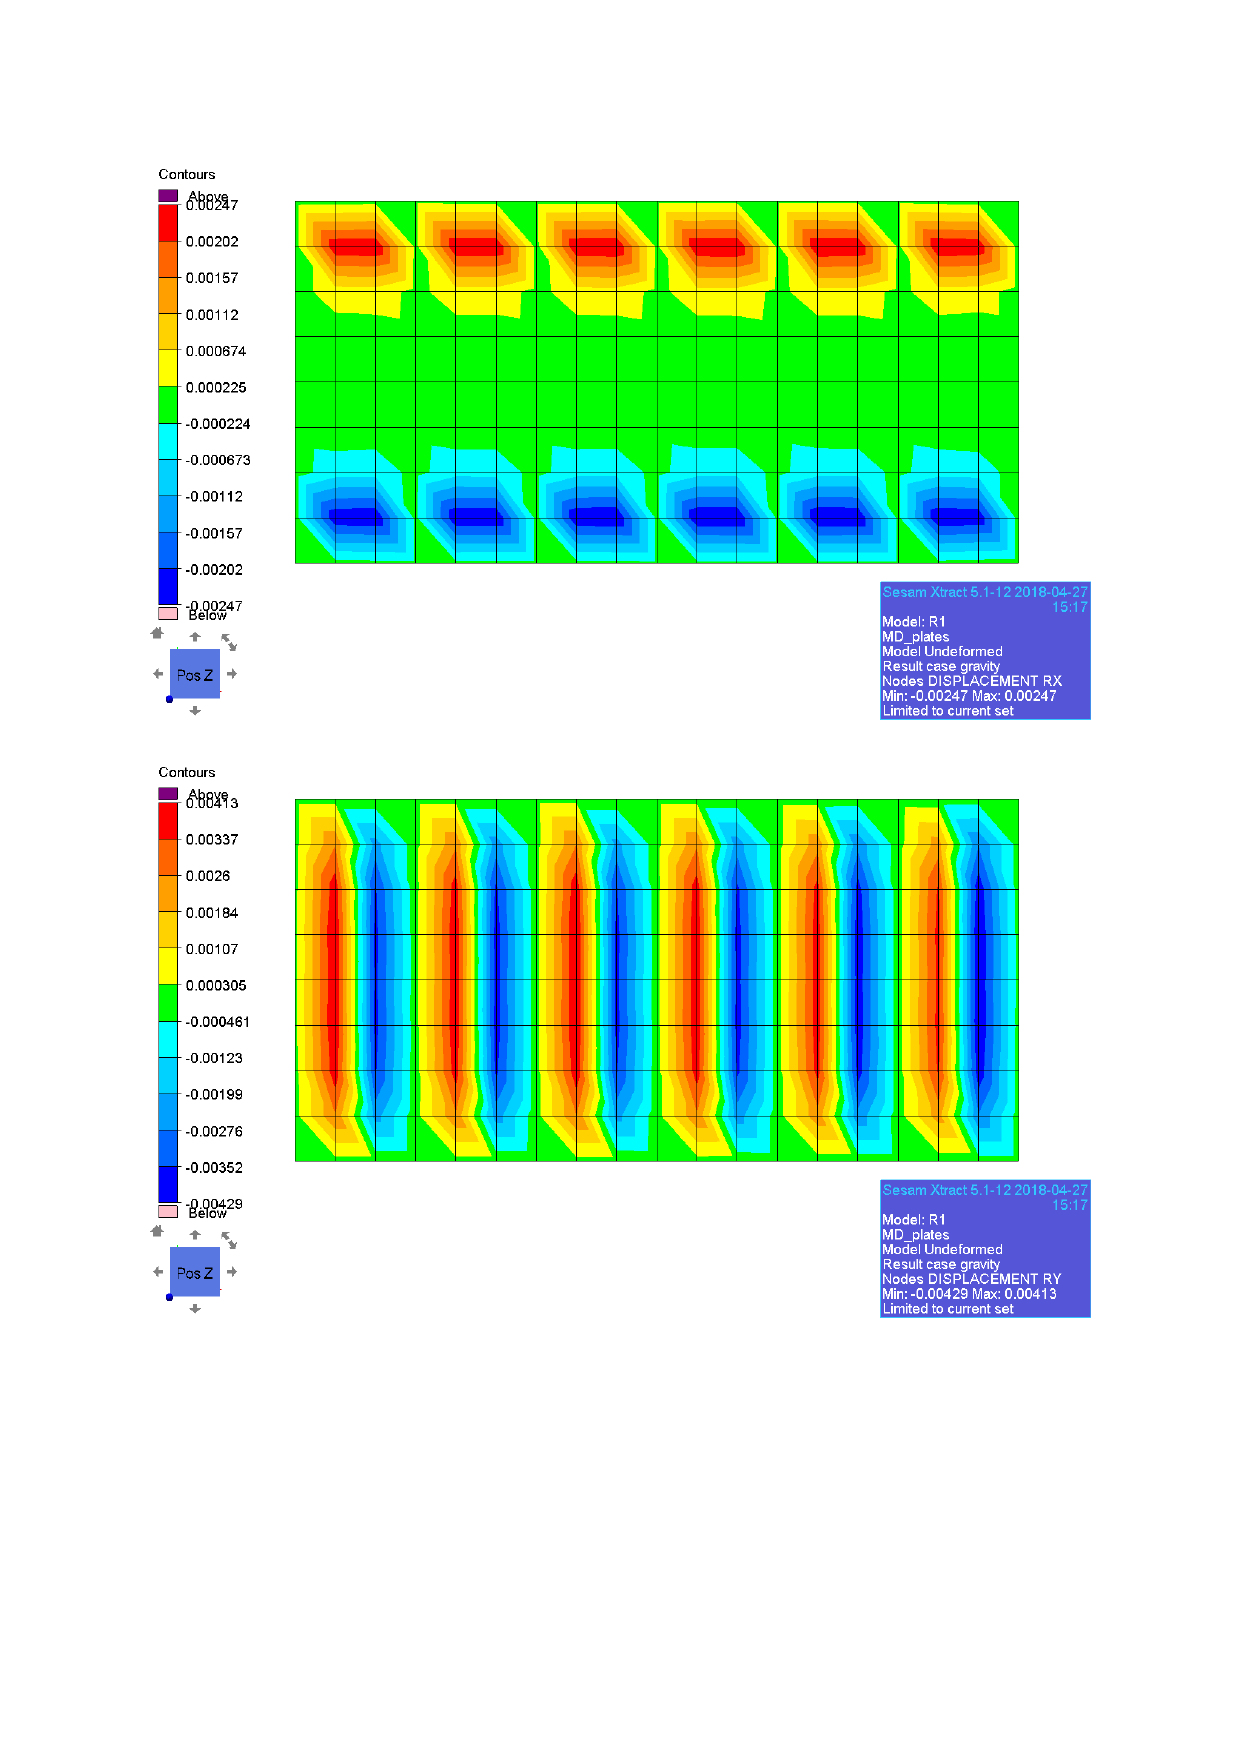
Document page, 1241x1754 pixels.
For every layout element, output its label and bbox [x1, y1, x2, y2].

picture [147, 745, 1093, 1319]
picture [147, 147, 1093, 721]
